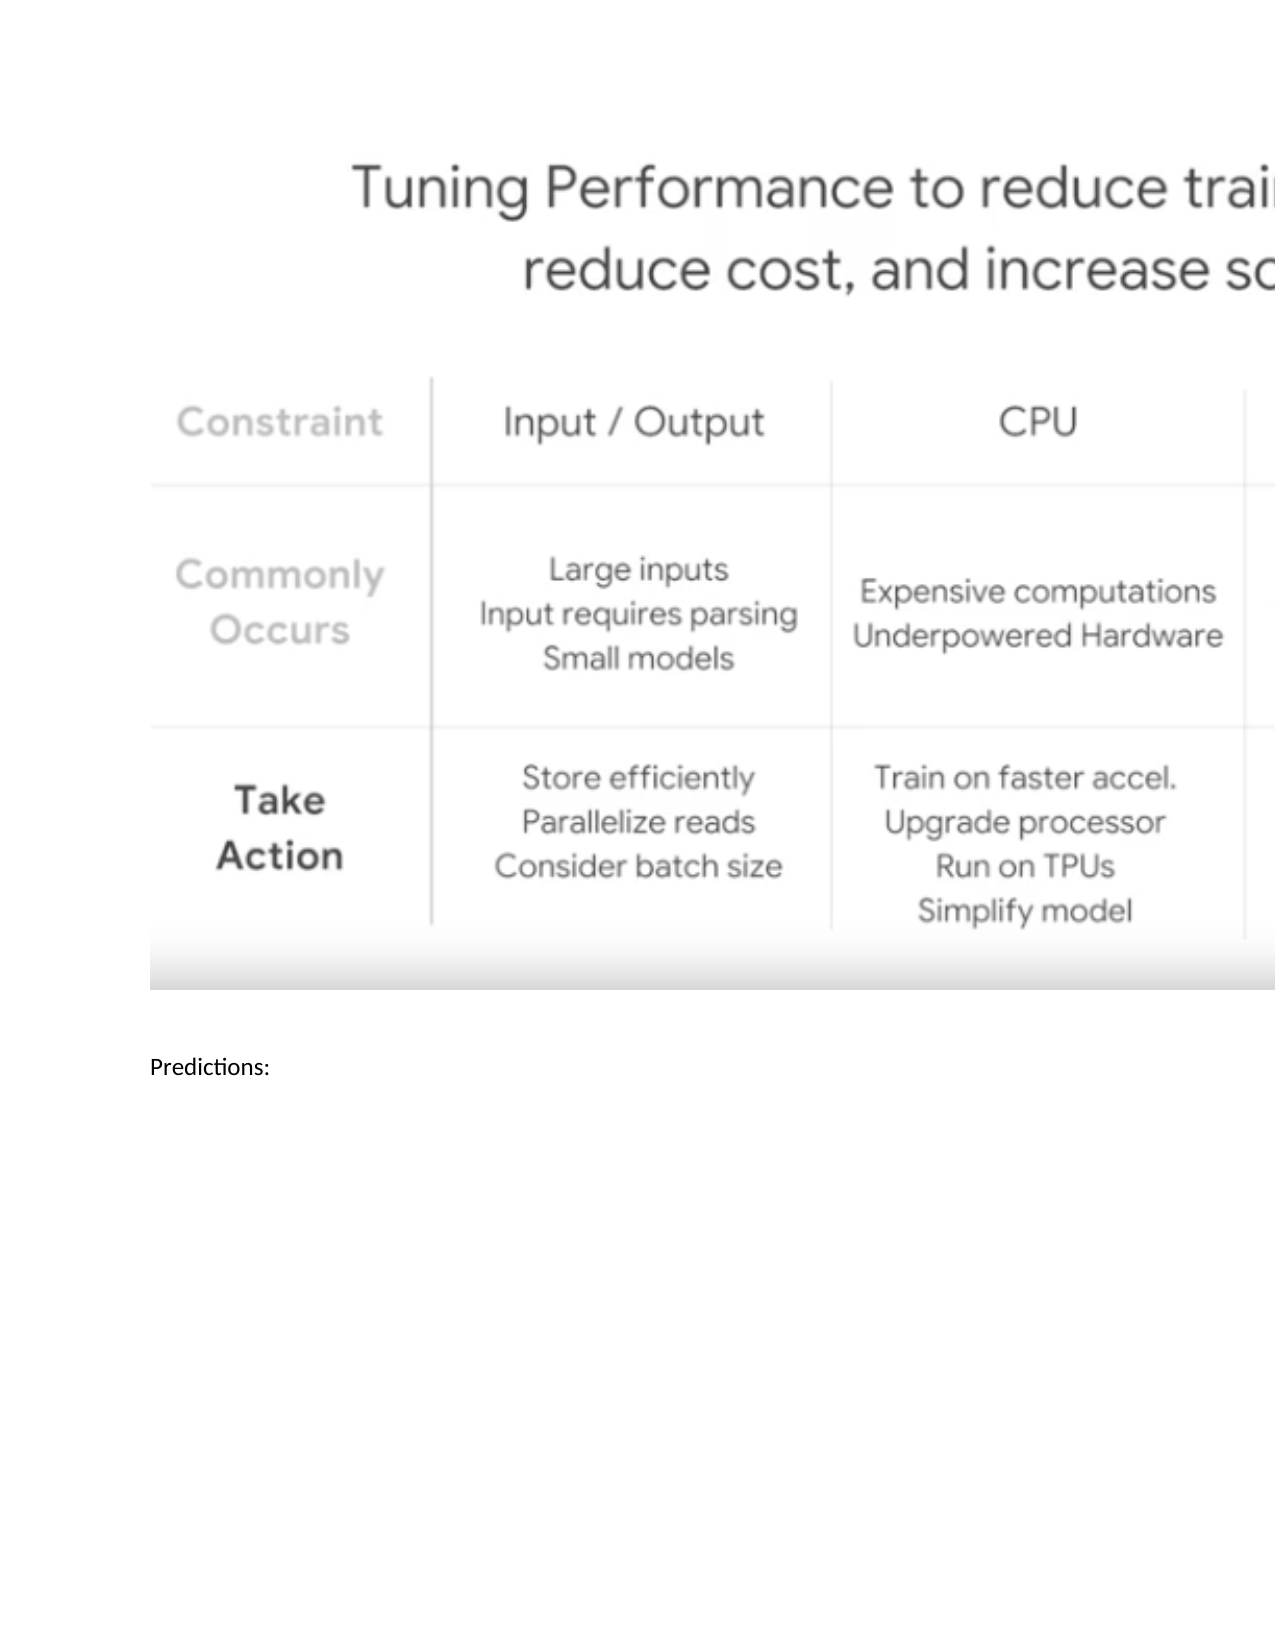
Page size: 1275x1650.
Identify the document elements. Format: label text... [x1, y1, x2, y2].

text Predictions: [150, 1051, 1125, 1081]
picture [150, 150, 1275, 990]
